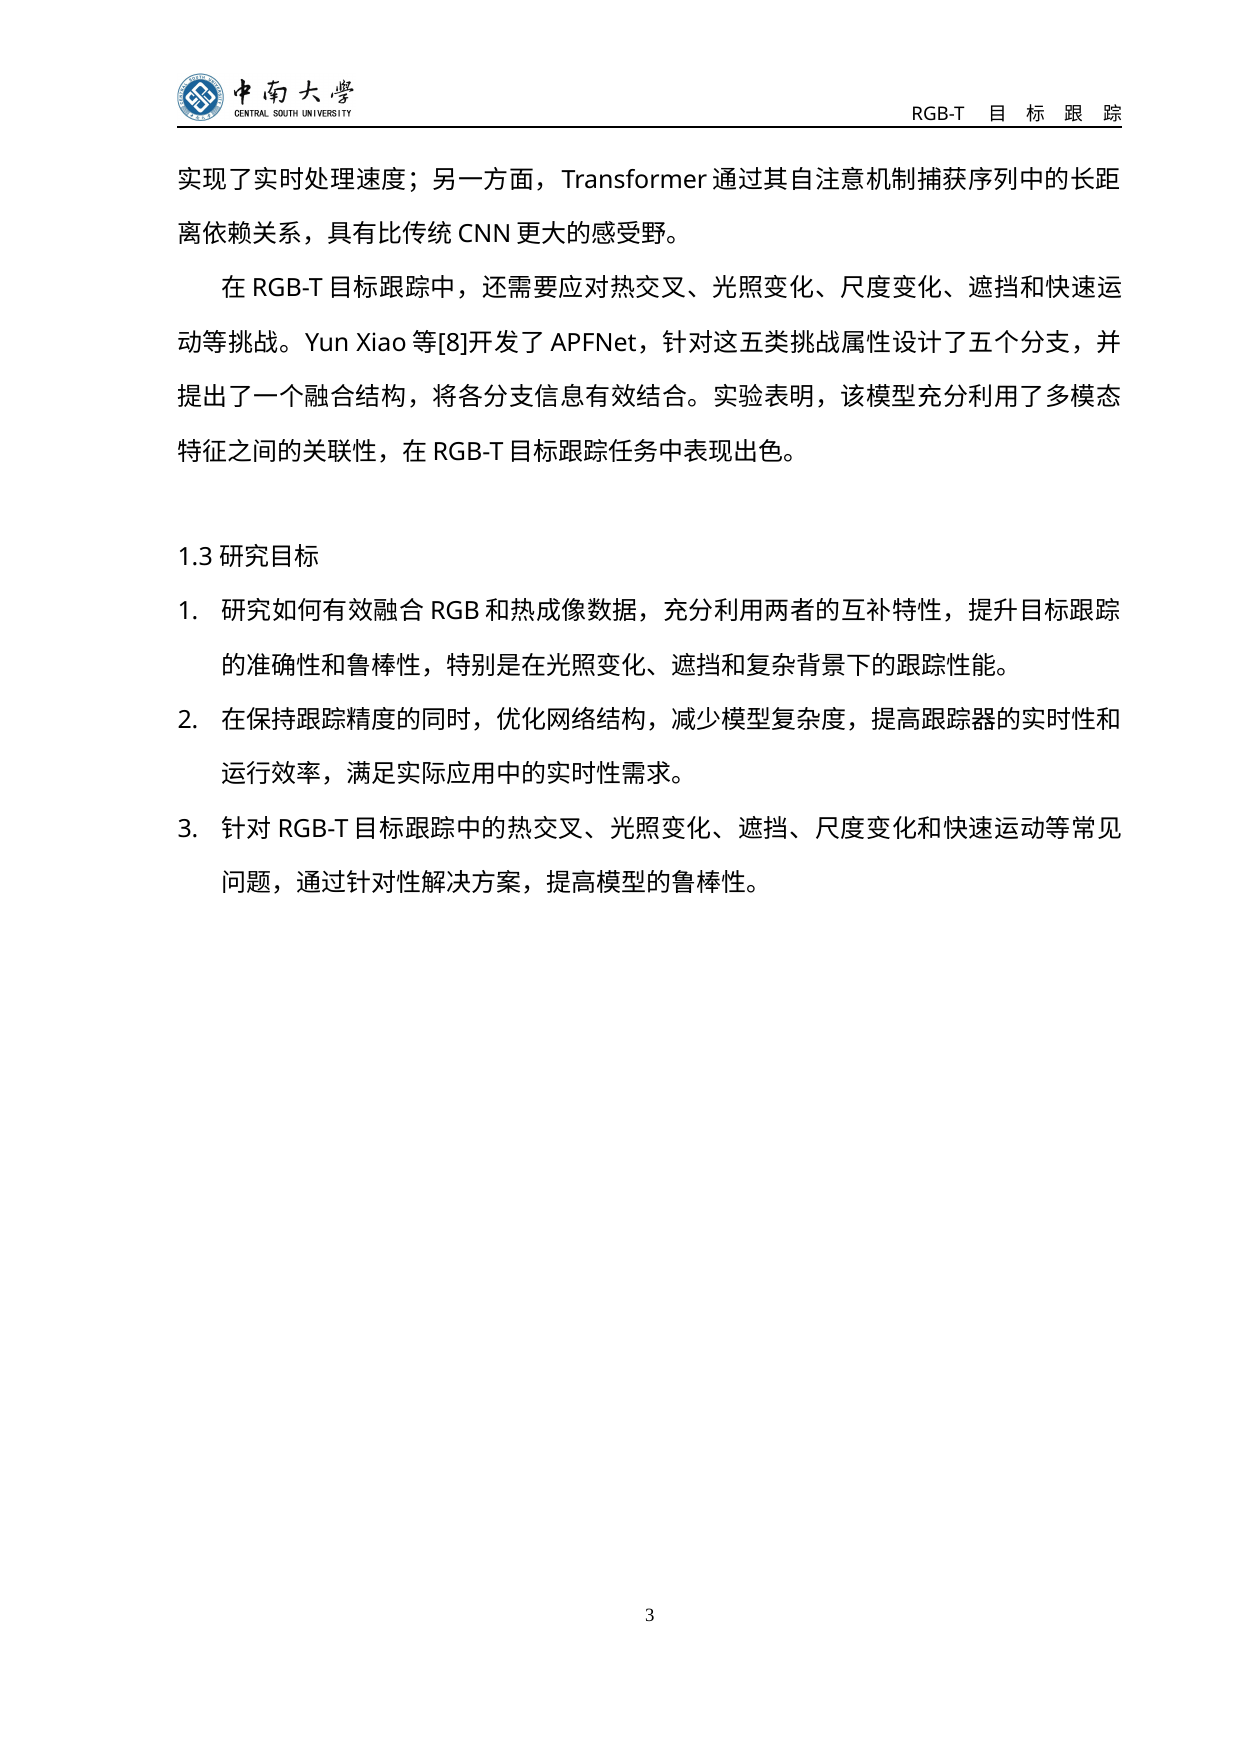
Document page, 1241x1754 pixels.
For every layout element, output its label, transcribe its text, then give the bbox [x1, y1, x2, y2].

text 1.3 研究目标 [177, 536, 1122, 573]
list 在保持跟踪精度的同时，优化网络结构，减少模型复杂度，提高跟踪器的实时性和运行效率，满足实际应用中的实时性需求。 [177, 699, 1122, 790]
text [177, 159, 1122, 250]
list 针对RGB-T目标跟踪中的热交叉、光照变化、遮挡、尺度变化和快速运动等常见问题，通过针对性解决方案，提高模型的鲁棒性。 [177, 808, 1122, 899]
text 在RGB-T目标跟踪中，还需要应对热交叉、光照变化、尺度变化、遮挡和快速运动等挑战。Yun Xiao等[8]开发了APFNet，针对这五类挑战属性设计了五个分支，并提出了一个融合结构，将各分支信息有效结合。实验表明，该模型充分利用了多模态特征之间的关联性，在RGB-T目标跟踪任务中表现出色。 [177, 268, 1122, 467]
list 研究如何有效融合RGB和热成像数据，充分利用两者的互补特性，提升目标跟踪的准确性和鲁棒性，特别是在光照变化、遮挡和复杂背景下的跟踪性能。 [177, 591, 1122, 681]
picture [177, 73, 357, 121]
